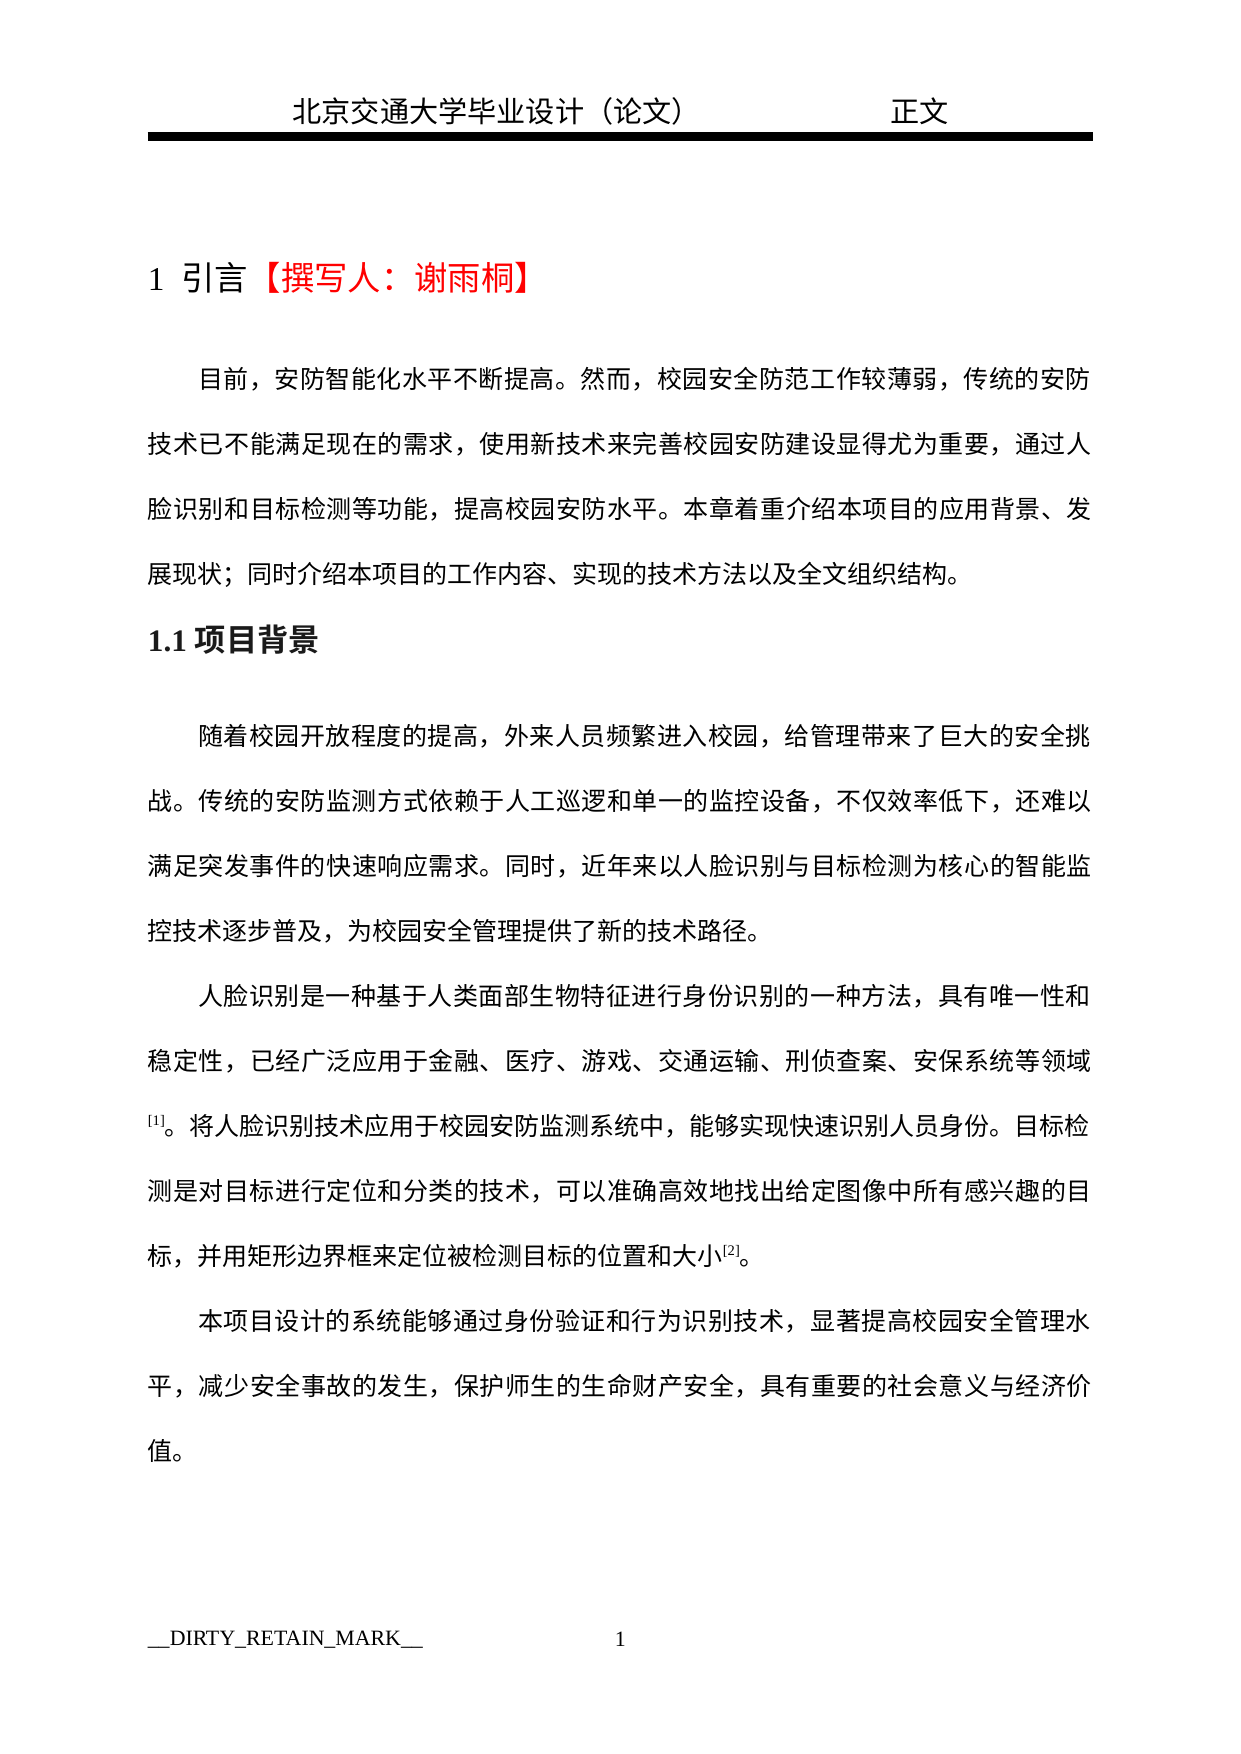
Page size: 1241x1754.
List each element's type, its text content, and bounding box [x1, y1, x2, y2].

text 随着校园开放程度的提高，外来人员频繁进入校园，给管理带来了巨大的安全挑战。传统的安防监测方式依赖于人工巡逻和单一的监控设备，不仅效率低下，还难以满足突发事件的快速响应需求。同时，近年来以人脸识别与目标检测为核心的智能监控技术逐步普及，为校园安全管理提供了新的技术路径。 [148, 702, 1092, 962]
text 本项目设计的系统能够通过身份验证和行为识别技术，显著提高校园安全管理水平，减少安全事故的发生，保护师生的生命财产安全，具有重要的社会意义与经济价值。 [148, 1287, 1092, 1482]
text 人脸识别是一种基于人类面部生物特征进行身份识别的一种方法，具有唯一性和稳定性，已经广泛应用于金融、医疗、游戏、交通运输、刑侦查案、安保系统等领域[1]。将人脸识别技术应用于校园安防监测系统中，能够实现快速识别人员身份。目标检测是对目标进行定位和分类的技术，可以准确高效地找出给定图像中所有感兴趣的目标，并用矩形边界框来定位被检测目标的位置和大小[2]。 [148, 962, 1092, 1287]
subtitle 1.1 项目背景 [148, 605, 1092, 670]
text 目前，安防智能化水平不断提高。然而，校园安全防范工作较薄弱，传统的安防技术已不能满足现在的需求，使用新技术来完善校园安防建设显得尤为重要，通过人脸识别和目标检测等功能，提高校园安防水平。本章着重介绍本项目的应用背景、发展现状；同时介绍本项目的工作内容、实现的技术方法以及全文组织结构。 [148, 345, 1092, 605]
list 引言【撰写人：谢雨桐】 [148, 243, 1092, 308]
